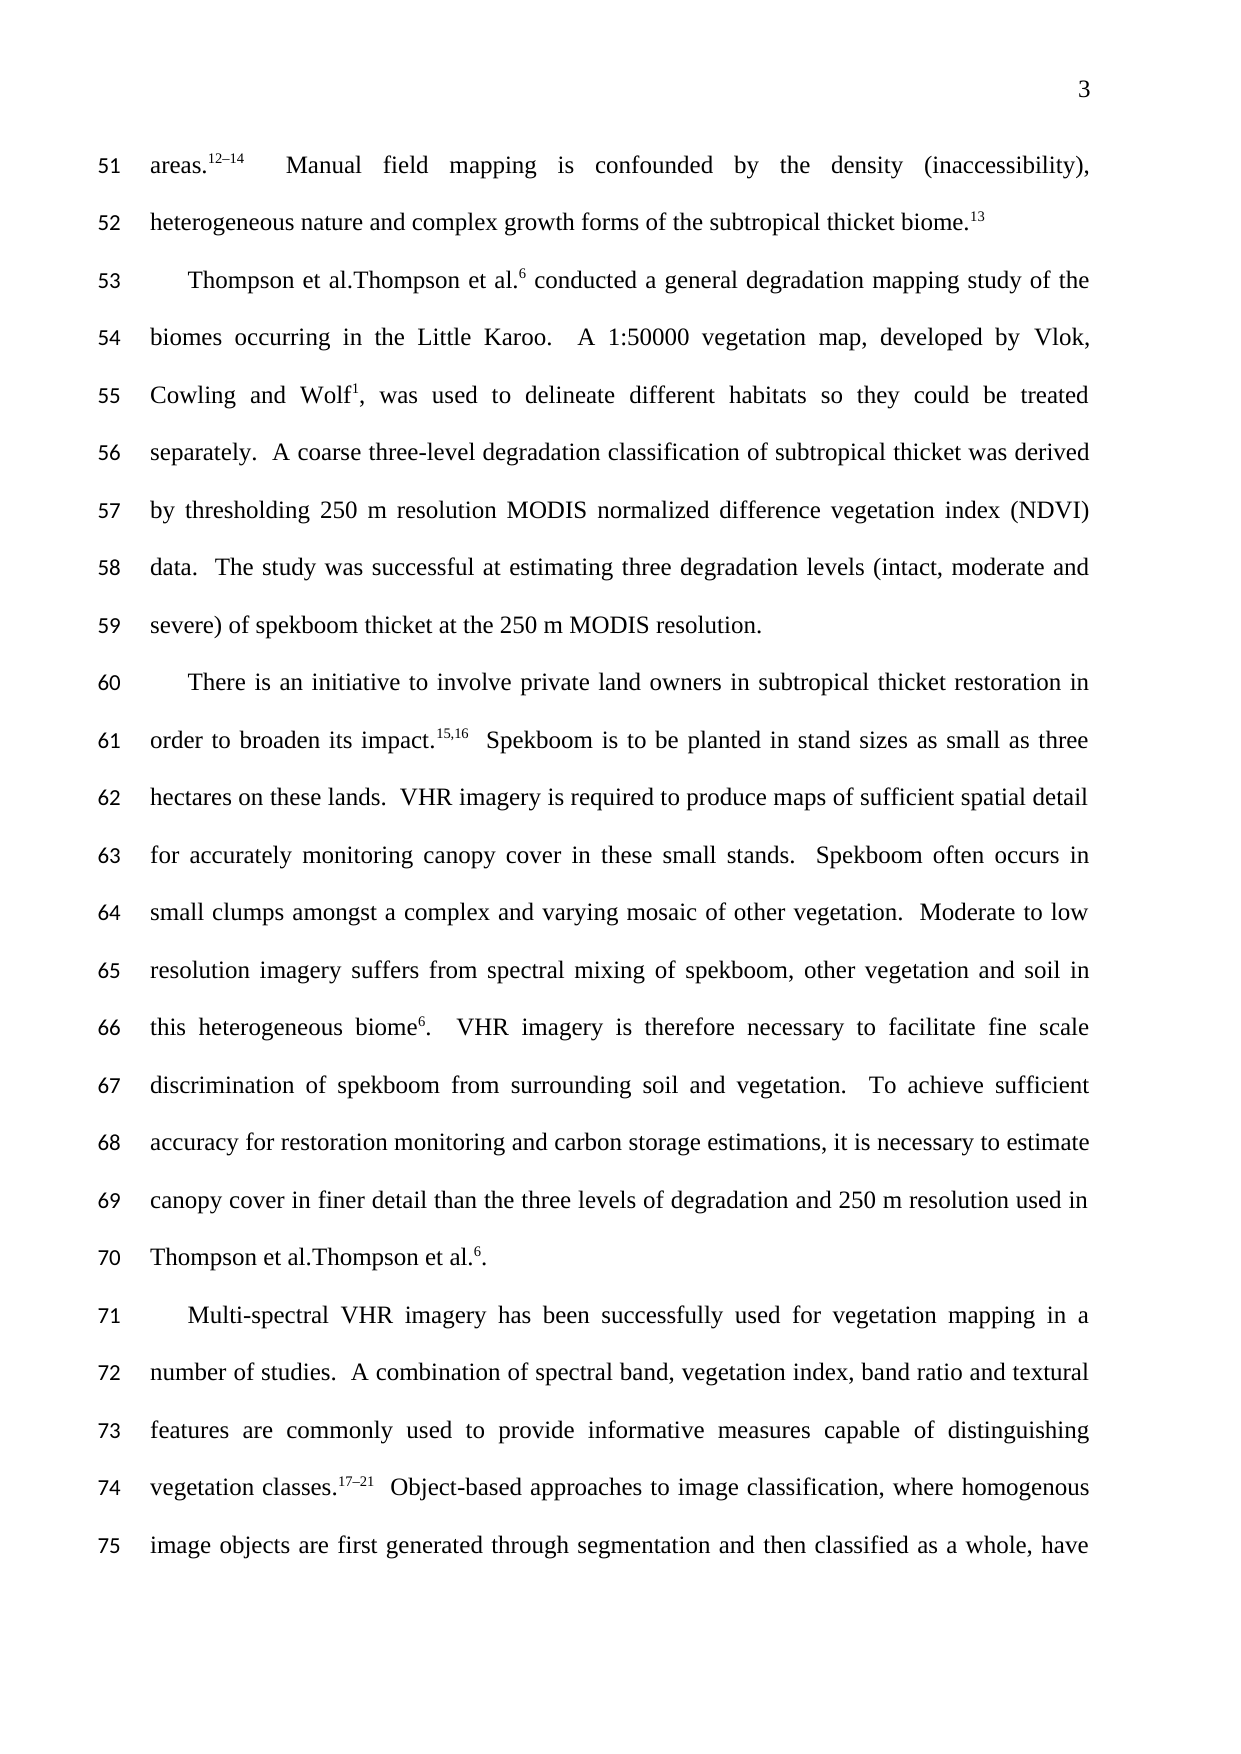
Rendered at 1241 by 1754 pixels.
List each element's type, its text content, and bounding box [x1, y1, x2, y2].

text Thompson et al.Thompson et al.6 conducted a general degradation mapping study of the biomes occurring in the Little Karoo. A 1:50000 vegetation map, developed by Vlok, Cowling and Wolf1, was used to delineate different habitats so they could be treated separately. A coarse three-level degradation classification of subtropical thicket was derived by thresholding 250 m resolution MODIS normalized difference vegetation index (NDVI) data. The study was successful at estimating three degradation levels (intact, moderate and severe) of spekboom thicket at the 250 m MODIS resolution. [150, 265, 1090, 639]
text There is an initiative to involve private land owners in subtropical thicket restoration in order to broaden its impact.15,16 Spekboom is to be planted in stand sizes as small as three hectares on these lands. VHR imagery is required to produce maps of sufficient spatial detail for accurately monitoring canopy cover in these small stands. Spekboom often occurs in small clumps amongst a complex and varying mosaic of other vegetation. Moderate to low resolution imagery suffers from spectral mixing of spekboom, other vegetation and soil in this heterogeneous biome6. VHR imagery is therefore necessary to facilitate fine scale discrimination of spekboom from surrounding soil and vegetation. To achieve sufficient accuracy for restoration monitoring and carbon storage estimations, it is necessary to estimate canopy cover in finer detail than the three levels of degradation and 250 m resolution used in Thompson et al.Thompson et al.6. [150, 667, 1090, 1271]
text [150, 1300, 1090, 1559]
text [150, 150, 1090, 236]
